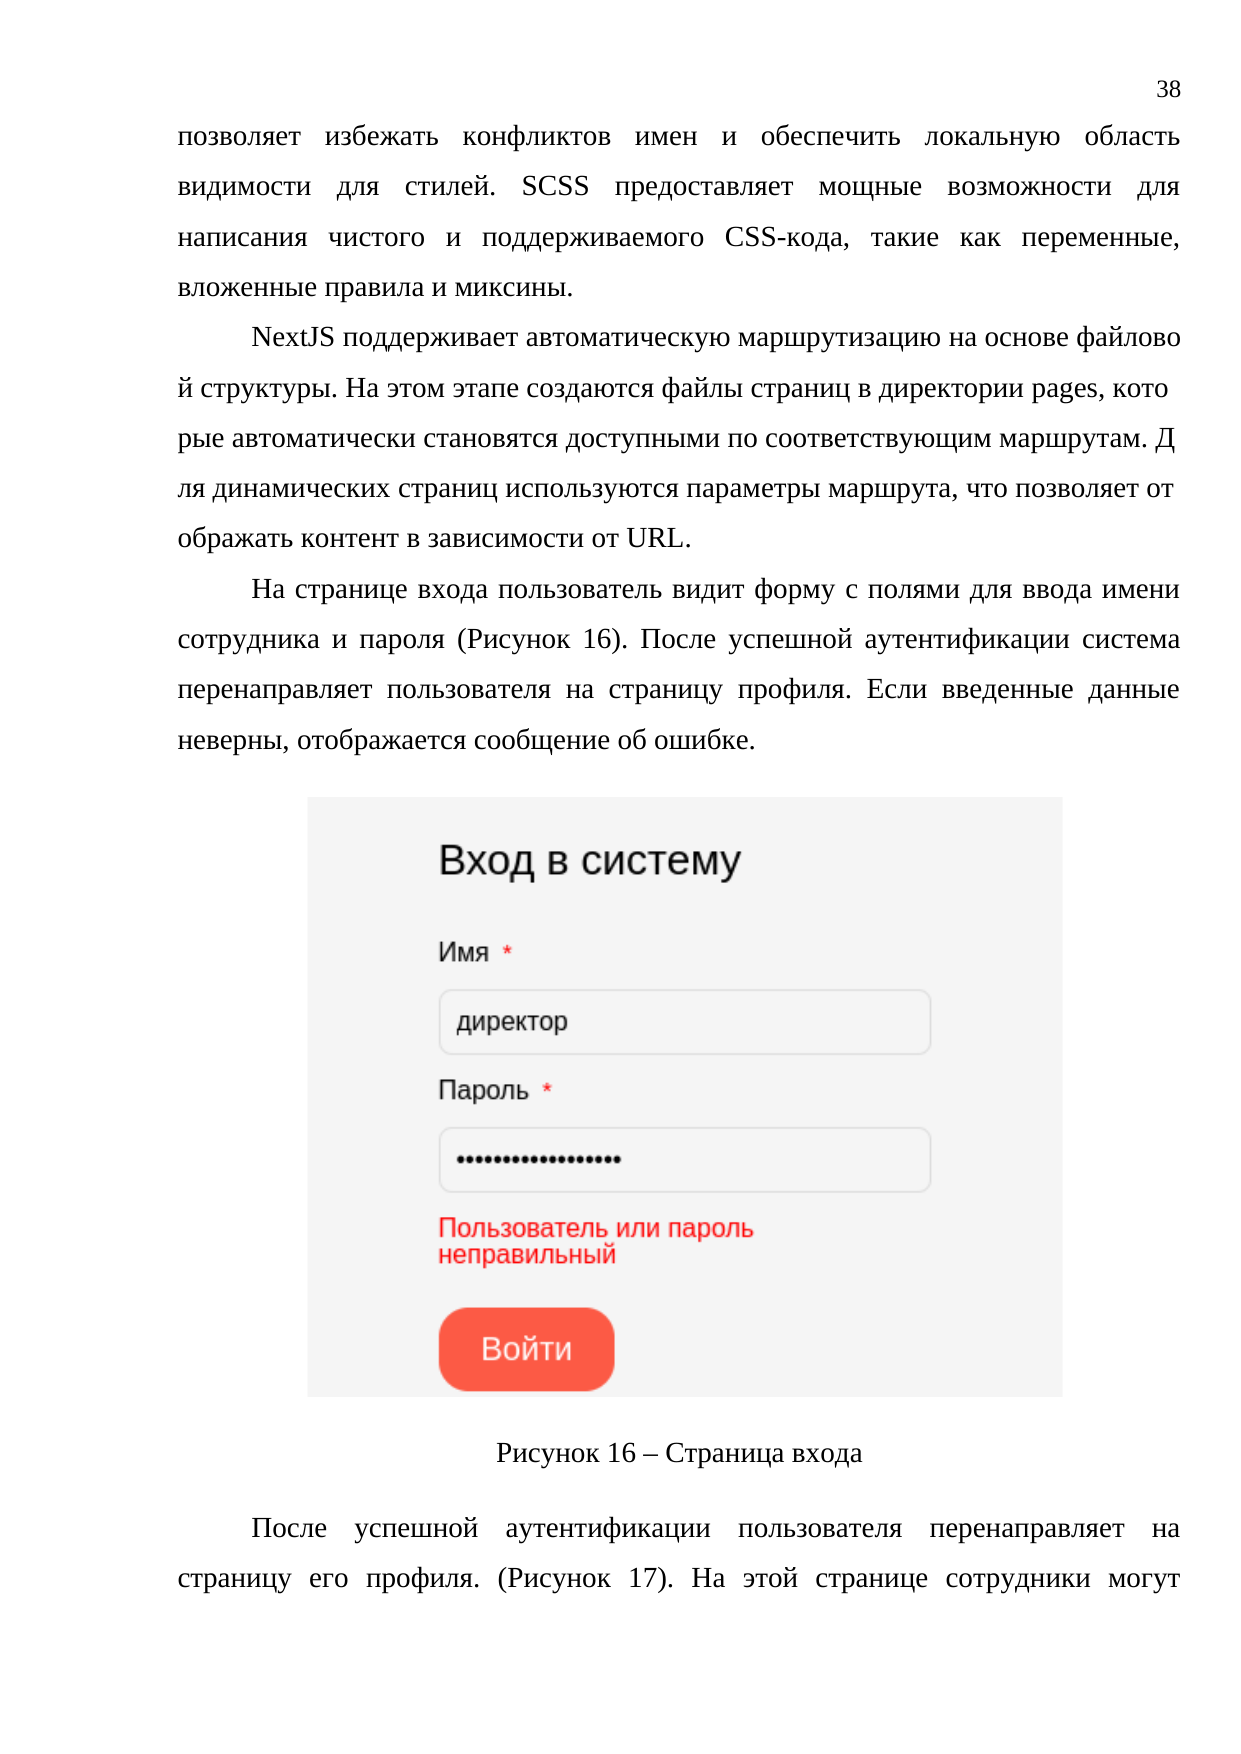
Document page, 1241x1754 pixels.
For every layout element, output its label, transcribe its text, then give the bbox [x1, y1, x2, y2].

text Рисунок 16 – Страница входа [177, 1435, 1181, 1468]
picture [240, 797, 1118, 1397]
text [177, 1510, 1181, 1594]
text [177, 118, 1181, 303]
text На странице входа пользователь видит форму с полями для ввода имени сотрудника и пароля (Рисунок 16). После успешной аутентификации система перенаправляет пользователя на страницу профиля. Если введенные данные неверны, отображается сообщение об ошибке. [177, 571, 1181, 755]
text NextJS поддерживает автоматическую маршрутизацию на основе файловой структуры. На этом этапе создаются файлы страниц в директории pages, которые автоматически становятся доступными по соответствующим маршрутам. Для динамических страниц используются параметры маршрута, что позволяет отображать контент в зависимости от URL. [177, 319, 1181, 554]
